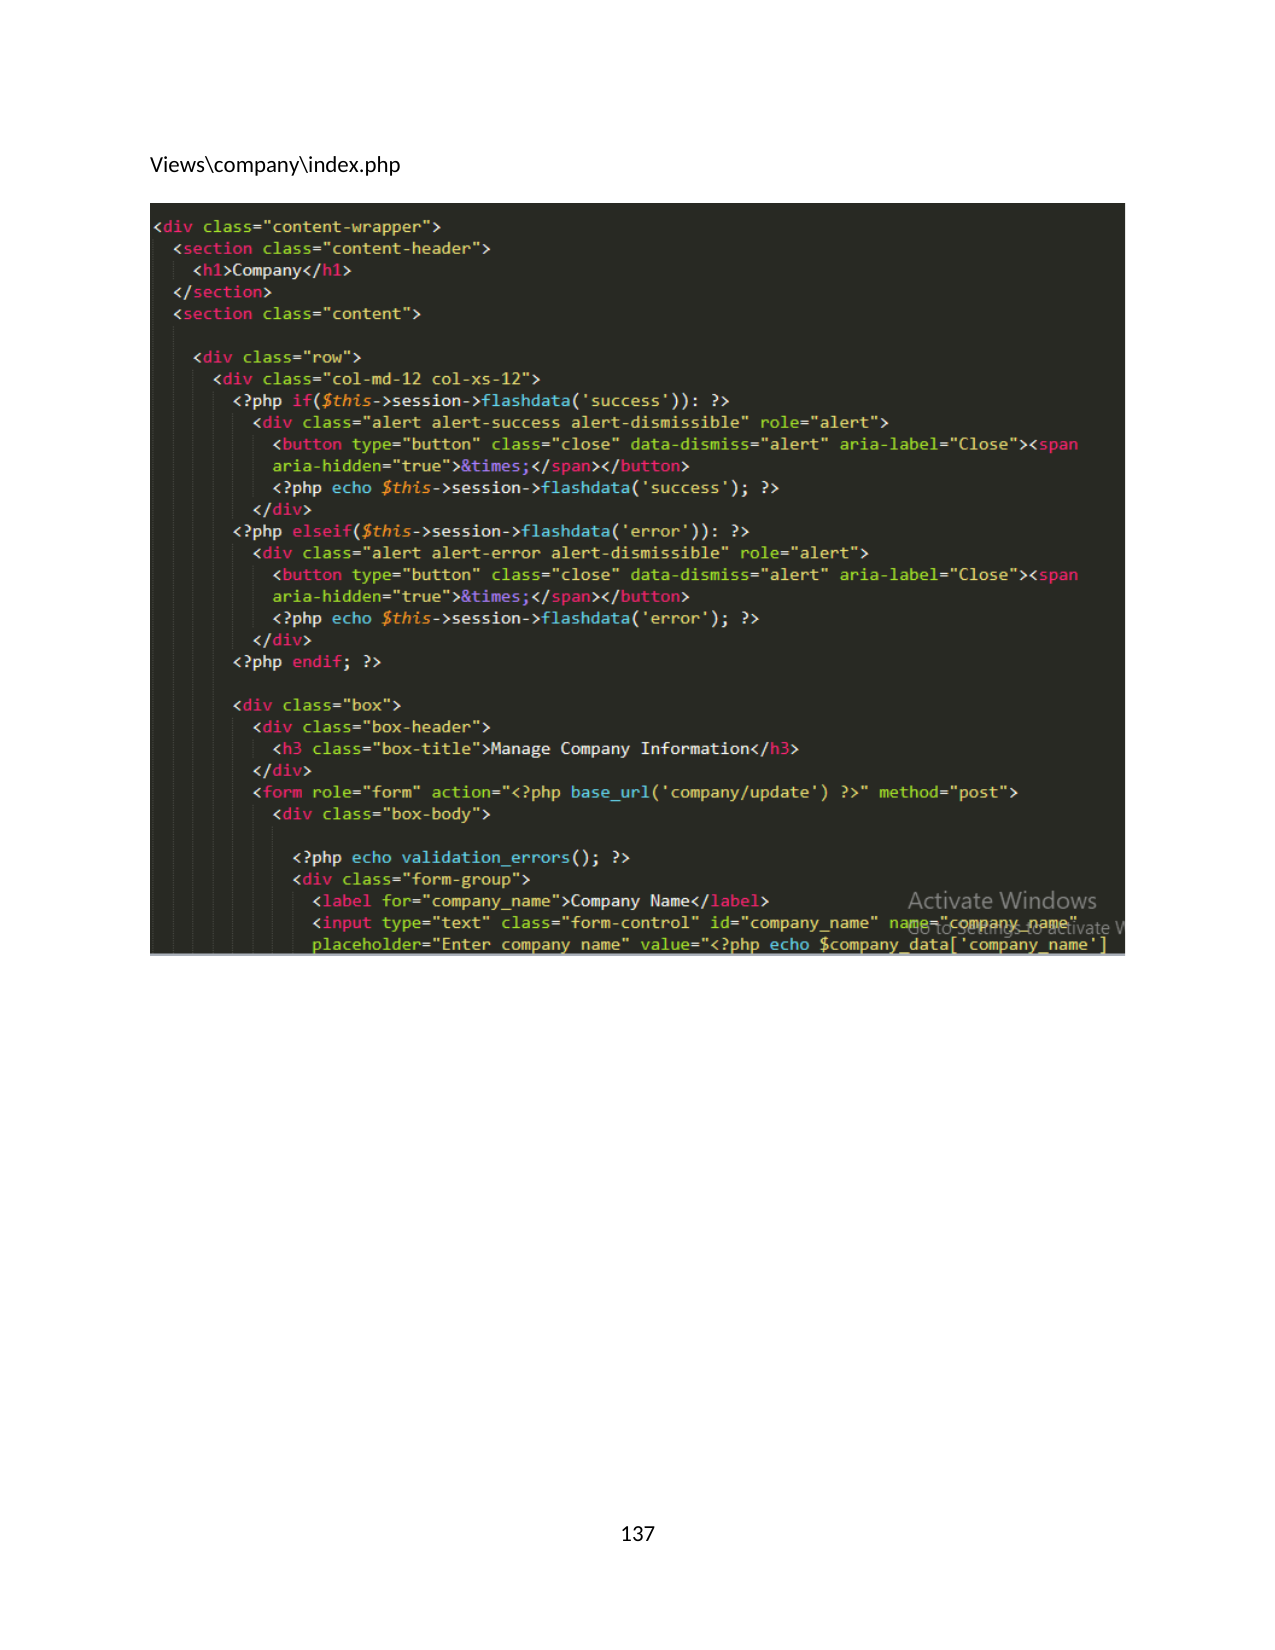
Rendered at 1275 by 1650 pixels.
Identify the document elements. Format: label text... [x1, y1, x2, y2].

text Views\company\index.php [150, 150, 1125, 178]
picture [150, 203, 1125, 956]
